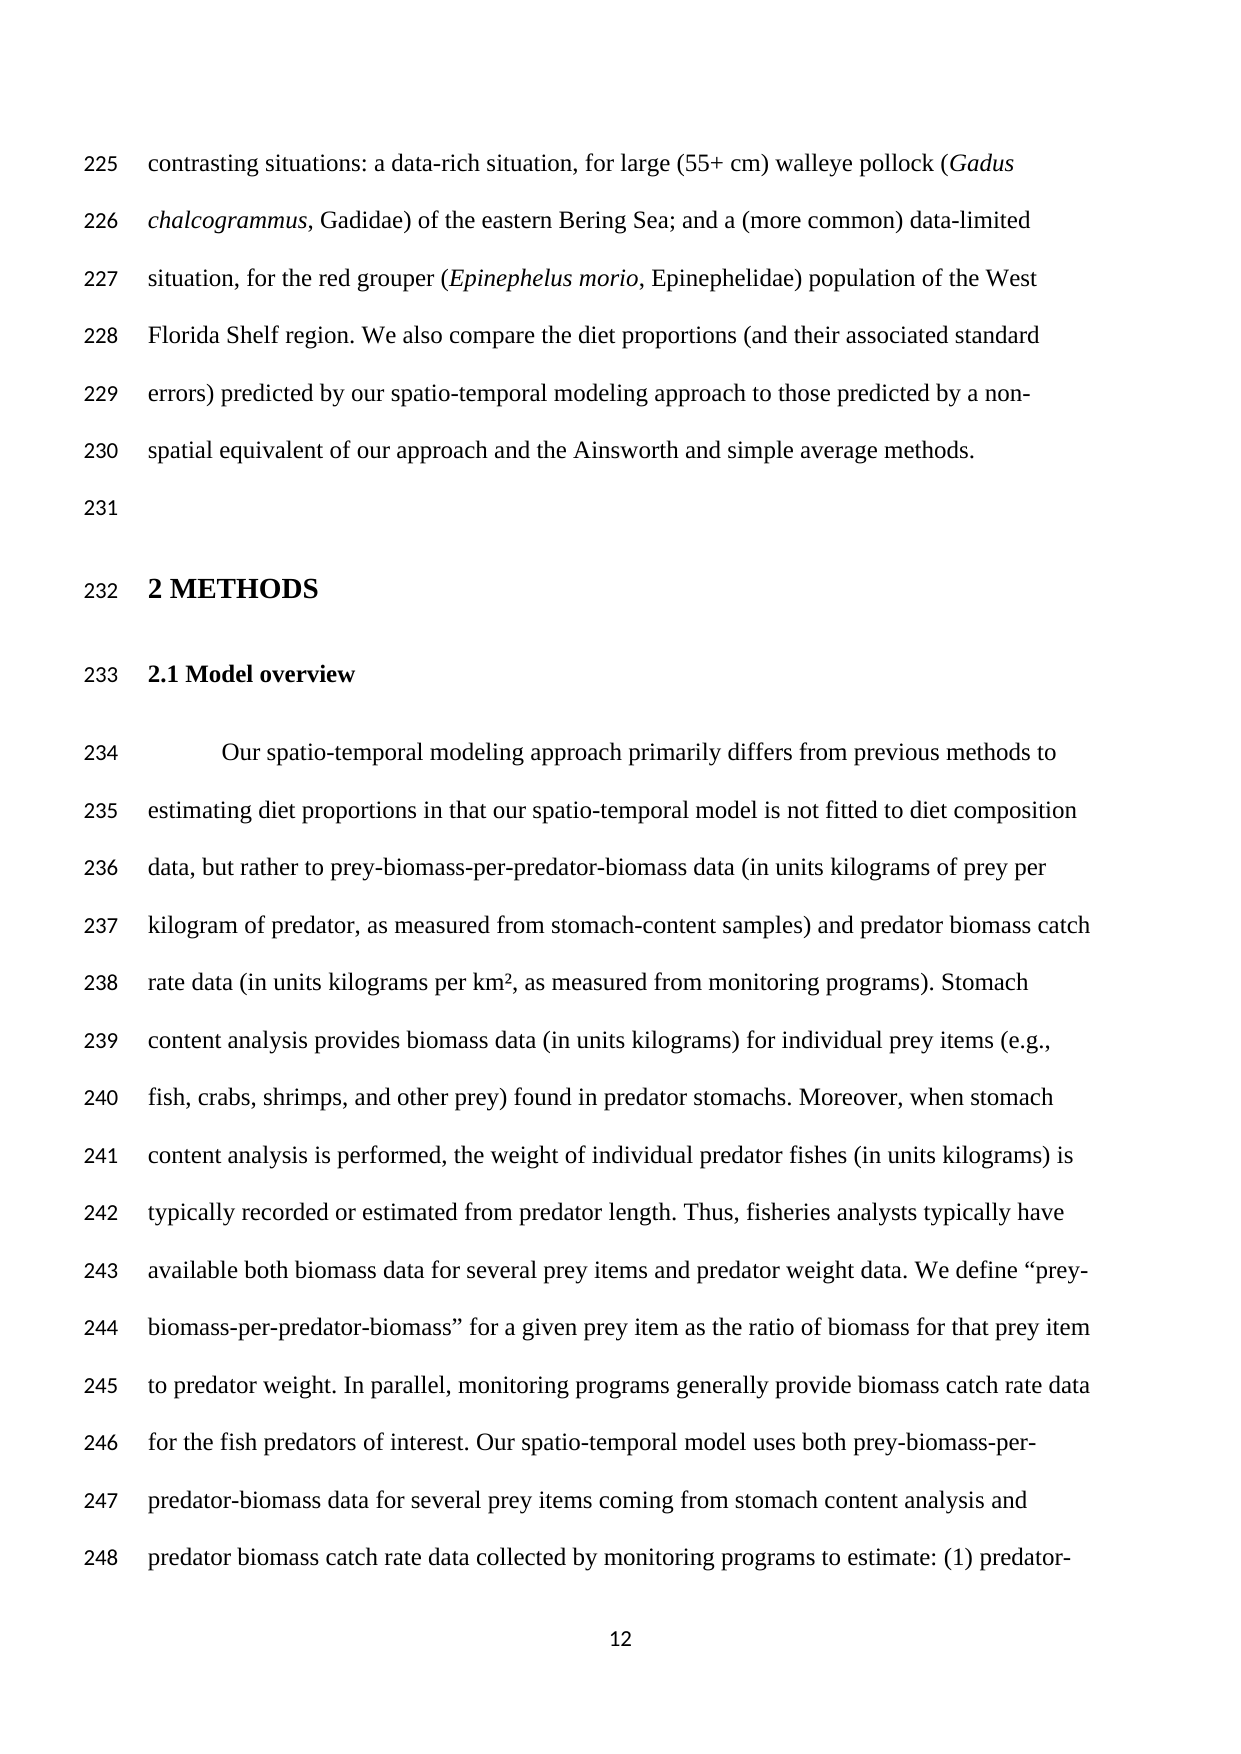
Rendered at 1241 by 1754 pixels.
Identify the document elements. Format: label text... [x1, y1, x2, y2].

text 2 METHODS [148, 571, 1093, 604]
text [148, 148, 1093, 464]
text 2.1 Model overview [148, 659, 1093, 688]
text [148, 737, 1093, 1571]
